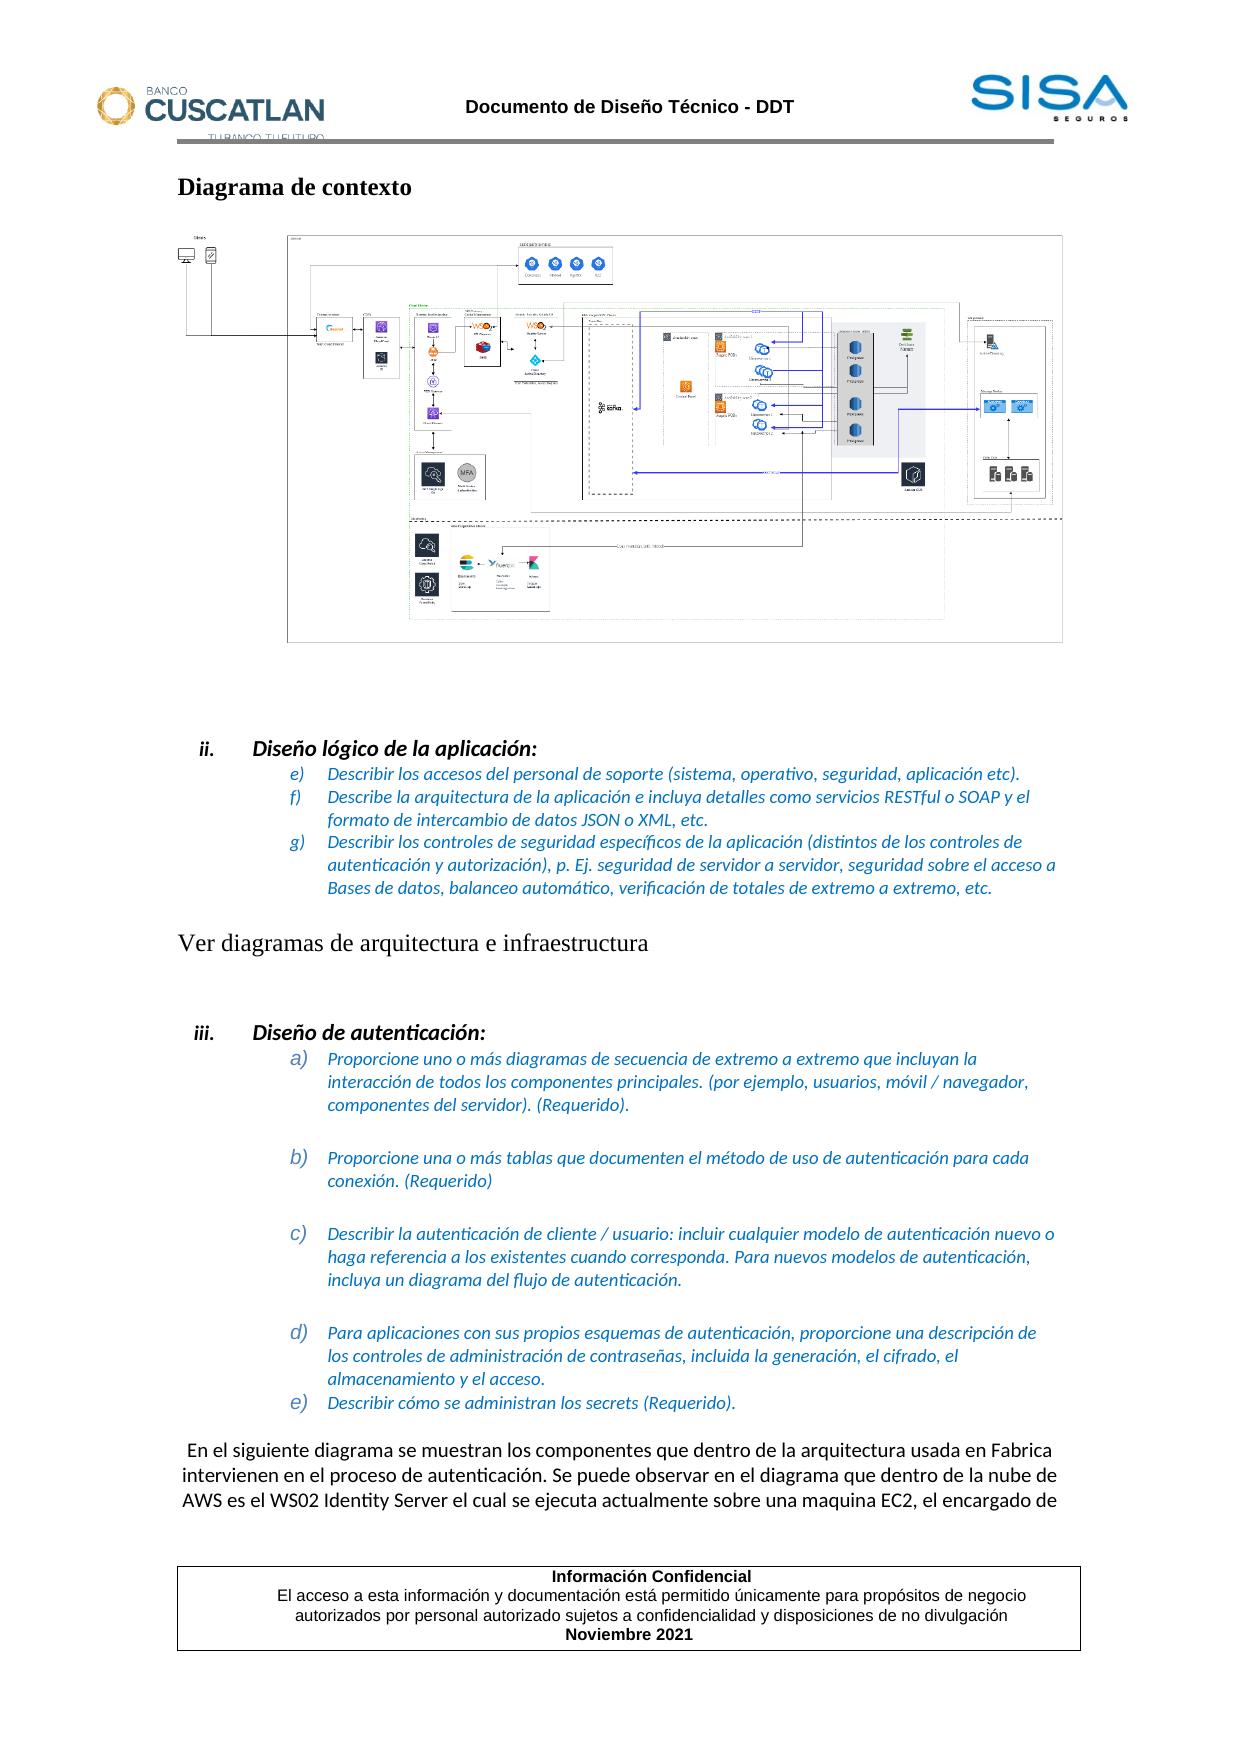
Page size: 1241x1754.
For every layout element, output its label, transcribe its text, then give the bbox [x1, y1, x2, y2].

picture [85, 73, 336, 150]
list Describir la autenticación de cliente / usuario: incluir cualquier modelo de autenticación nuevo o haga referencia a los existentes cuando corresponda. Para nuevos modelos de autenticación, incluya un diagrama del flujo de autenticación. [290, 1221, 1063, 1291]
picture [971, 73, 1128, 122]
list Describir los accesos del personal de soporte (sistema, operativo, seguridad, aplicación etc). [290, 762, 1063, 785]
list Para aplicaciones con sus propios esquemas de autenticación, proporcione una descripción de los controles de administración de contraseñas, incluida la generación, el cifrado, el almacenamiento y el acceso. [290, 1319, 1063, 1390]
list Diseño de autenticación: [215, 1018, 1063, 1046]
list Proporcione una o más tablas que documenten el método de uso de autenticación para cada conexión. (Requerido) [290, 1145, 1063, 1192]
list Proporcione uno o más diagramas de secuencia de extremo a extremo que incluyan la interacción de todos los componentes principales. (por ejemplo, usuarios, móvil / navegador, componentes del servidor). (Requerido). [290, 1046, 1063, 1116]
list Describir los controles de seguridad específicos de la aplicación (distintos de los controles de autenticación y autorización), p. Ej. seguridad de servidor a servidor, seguridad sobre el acceso a Bases de datos, balanceo automático, verificación de totales de extremo a extremo, etc. [290, 831, 1063, 899]
list Describe la arquitectura de la aplicación e incluya detalles como servicios RESTful o SOAP y el formato de intercambio de datos JSON o XML, etc. [290, 785, 1063, 831]
list Describir cómo se administran los secrets (Requerido). [290, 1390, 1063, 1414]
text Diagrama de contexto [177, 172, 1063, 201]
text Ver diagramas de arquitectura e infraestructura [177, 928, 1063, 957]
list Diseño lógico de la aplicación: [215, 734, 1063, 762]
picture [177, 234, 1063, 643]
